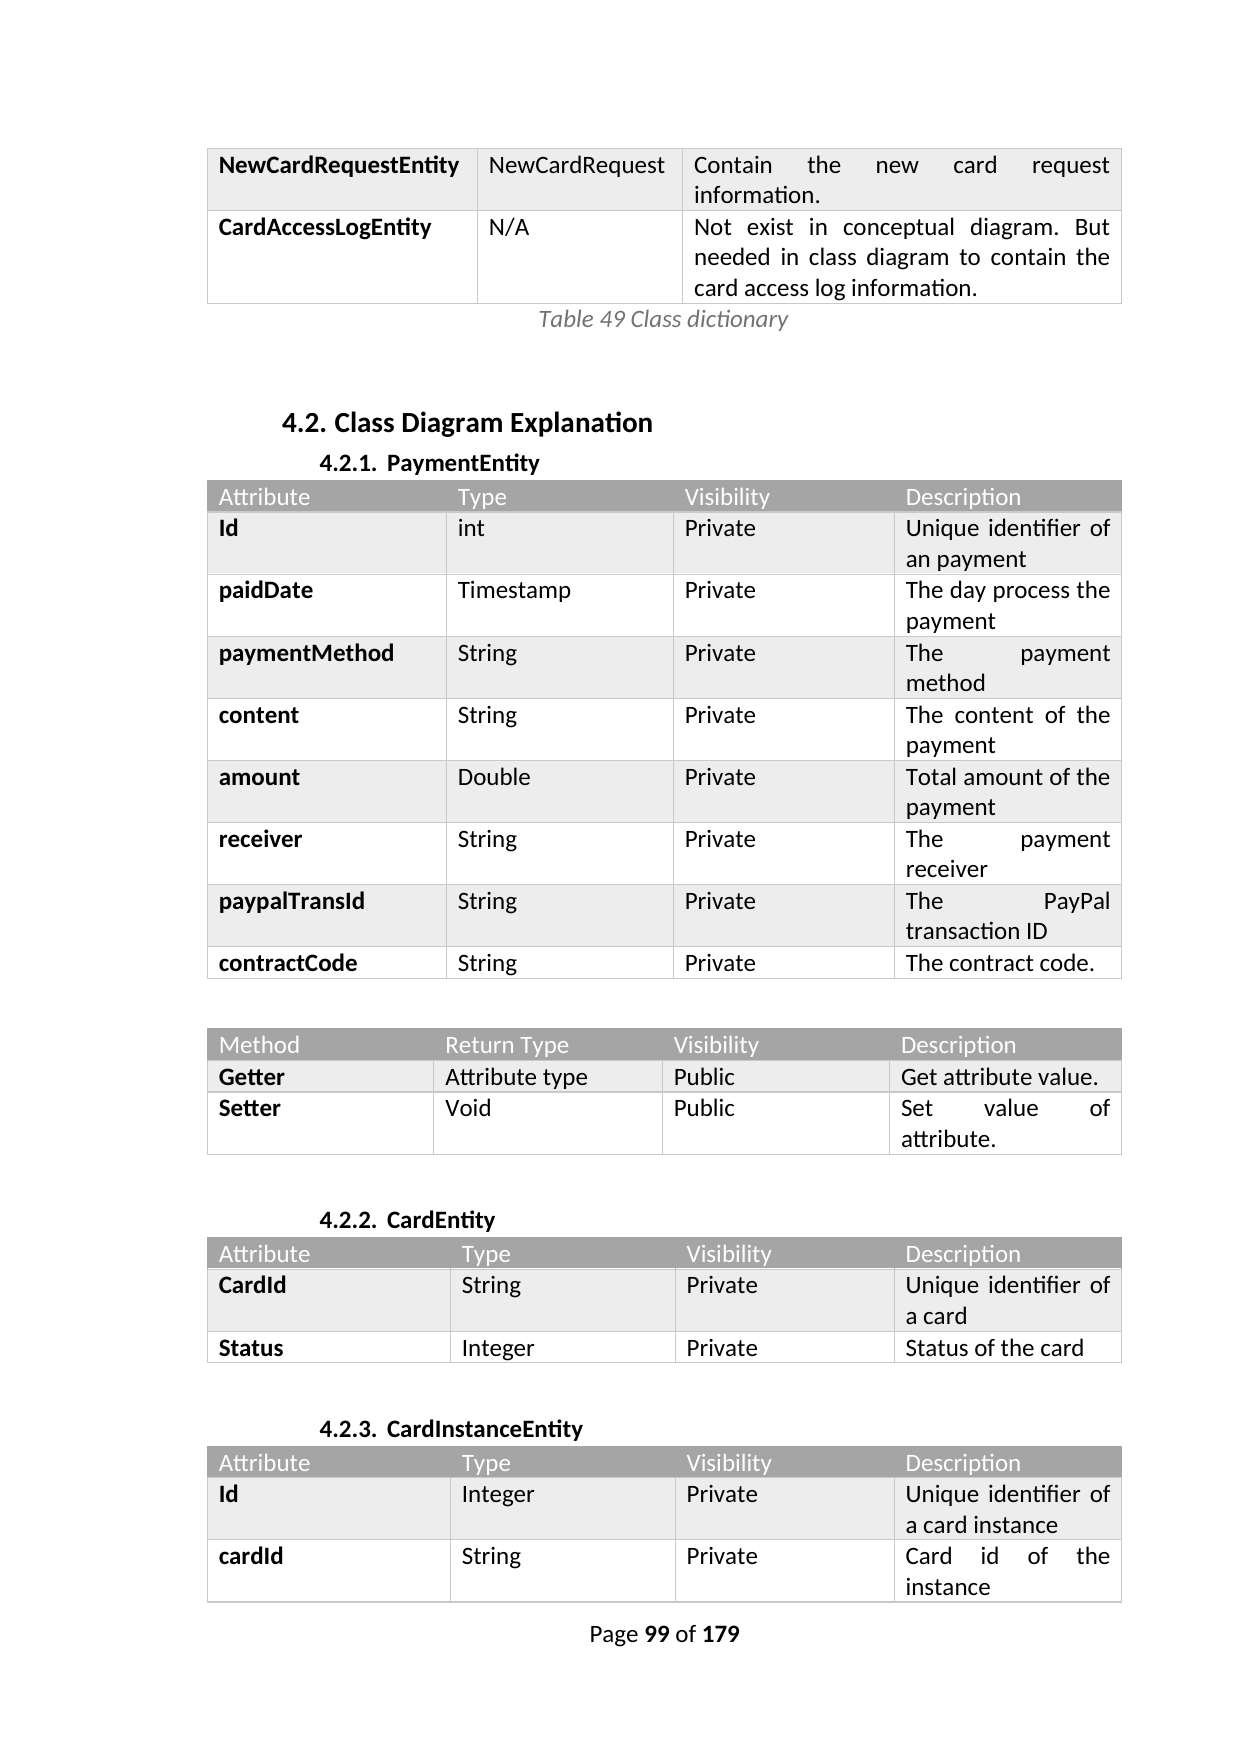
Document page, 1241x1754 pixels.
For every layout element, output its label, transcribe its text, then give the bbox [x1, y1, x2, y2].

table_cell CardId [208, 1270, 450, 1331]
table_cell Total amount of the payment [895, 761, 1121, 822]
table_header Attribute [208, 1447, 450, 1477]
table_cell paypalTransId [208, 885, 446, 946]
table_cell Set value of attribute. [890, 1093, 1121, 1153]
table_cell Private [674, 823, 894, 884]
subtitle PaymentEntity [319, 447, 1122, 477]
table_cell Contain the new card request information. [683, 149, 1121, 210]
table_header Visibility [676, 1238, 894, 1268]
table_cell Private [676, 1332, 894, 1362]
table_header Attribute [208, 1238, 450, 1268]
table_cell Status [208, 1332, 450, 1362]
table_cell Unique identifier of a card [895, 1270, 1121, 1331]
table_cell Void [434, 1093, 662, 1153]
table_header Type [451, 1447, 675, 1477]
table_cell Card id of the instance [895, 1540, 1121, 1601]
table_header Attribute [208, 481, 446, 511]
table_cell Double [447, 761, 673, 822]
table_cell Not exist in conceptual diagram. But needed in class diagram to contain the card access log information. [683, 211, 1121, 302]
table_cell Private [676, 1478, 894, 1539]
table_header Method [208, 1029, 433, 1060]
table_cell Private [674, 761, 894, 822]
table_cell Private [674, 885, 894, 946]
table_cell String [447, 885, 673, 946]
table_cell Getter [208, 1061, 433, 1091]
table_cell String [447, 637, 673, 698]
table_header Description [895, 481, 1121, 511]
table_cell cardId [208, 1540, 450, 1601]
table_cell Unique identifier of a card instance [895, 1478, 1121, 1539]
table_cell contractCode [208, 947, 446, 978]
table_cell Private [674, 947, 894, 978]
table_cell Public [663, 1061, 889, 1091]
table_cell NewCardRequest [478, 149, 682, 210]
table_cell Private [676, 1270, 894, 1331]
table_cell Status of the card [895, 1332, 1121, 1362]
table_cell paidDate [208, 575, 446, 636]
subtitle CardInstanceEntity [319, 1413, 1122, 1443]
table_cell The payment receiver [895, 823, 1121, 884]
table_cell N/A [478, 211, 682, 302]
table_header Type [451, 1238, 675, 1268]
table_header Description [895, 1447, 1121, 1477]
table_cell Public [663, 1093, 889, 1153]
table_cell Private [674, 575, 894, 636]
table_cell The day process the payment [895, 575, 1121, 636]
table_cell content [208, 699, 446, 760]
table_cell int [447, 513, 673, 573]
table_cell Integer [451, 1332, 675, 1362]
table_cell The content of the payment [895, 699, 1121, 760]
table_cell Private [674, 699, 894, 760]
table_cell Private [674, 513, 894, 573]
table_cell String [447, 699, 673, 760]
subtitle CardEntity [319, 1204, 1122, 1234]
table_cell String [447, 947, 673, 978]
table_header Visibility [663, 1029, 889, 1060]
table_header Return Type [434, 1029, 662, 1060]
table_cell Attribute type [434, 1061, 662, 1091]
table_cell Integer [451, 1478, 675, 1539]
table_cell String [451, 1270, 675, 1331]
table_cell CardAccessLogEntity [208, 211, 477, 302]
table_cell String [451, 1540, 675, 1601]
table_cell Get attribute value. [890, 1061, 1121, 1091]
table_header Visibility [676, 1447, 894, 1477]
table_cell Id [208, 513, 446, 573]
table_cell The contract code. [895, 947, 1121, 978]
table_cell NewCardRequestEntity [208, 149, 477, 210]
table_cell String [447, 823, 673, 884]
table_cell receiver [208, 823, 446, 884]
table_cell Private [676, 1540, 894, 1601]
table_header Visibility [674, 481, 894, 511]
table_cell paymentMethod [208, 637, 446, 698]
table_cell The PayPal transaction ID [895, 885, 1121, 946]
table_header Description [890, 1029, 1121, 1060]
table_cell amount [208, 761, 446, 822]
text Table Class dictionary [207, 304, 1122, 334]
table_header Type [447, 481, 673, 511]
subtitle Class Diagram Explanation [282, 404, 1122, 440]
table_cell Setter [208, 1093, 433, 1153]
table_header Description [895, 1238, 1121, 1268]
table_cell Private [674, 637, 894, 698]
table_cell The payment method [895, 637, 1121, 698]
table_cell Timestamp [447, 575, 673, 636]
table_cell Id [208, 1478, 450, 1539]
table_cell Unique identifier of an payment [895, 513, 1121, 573]
